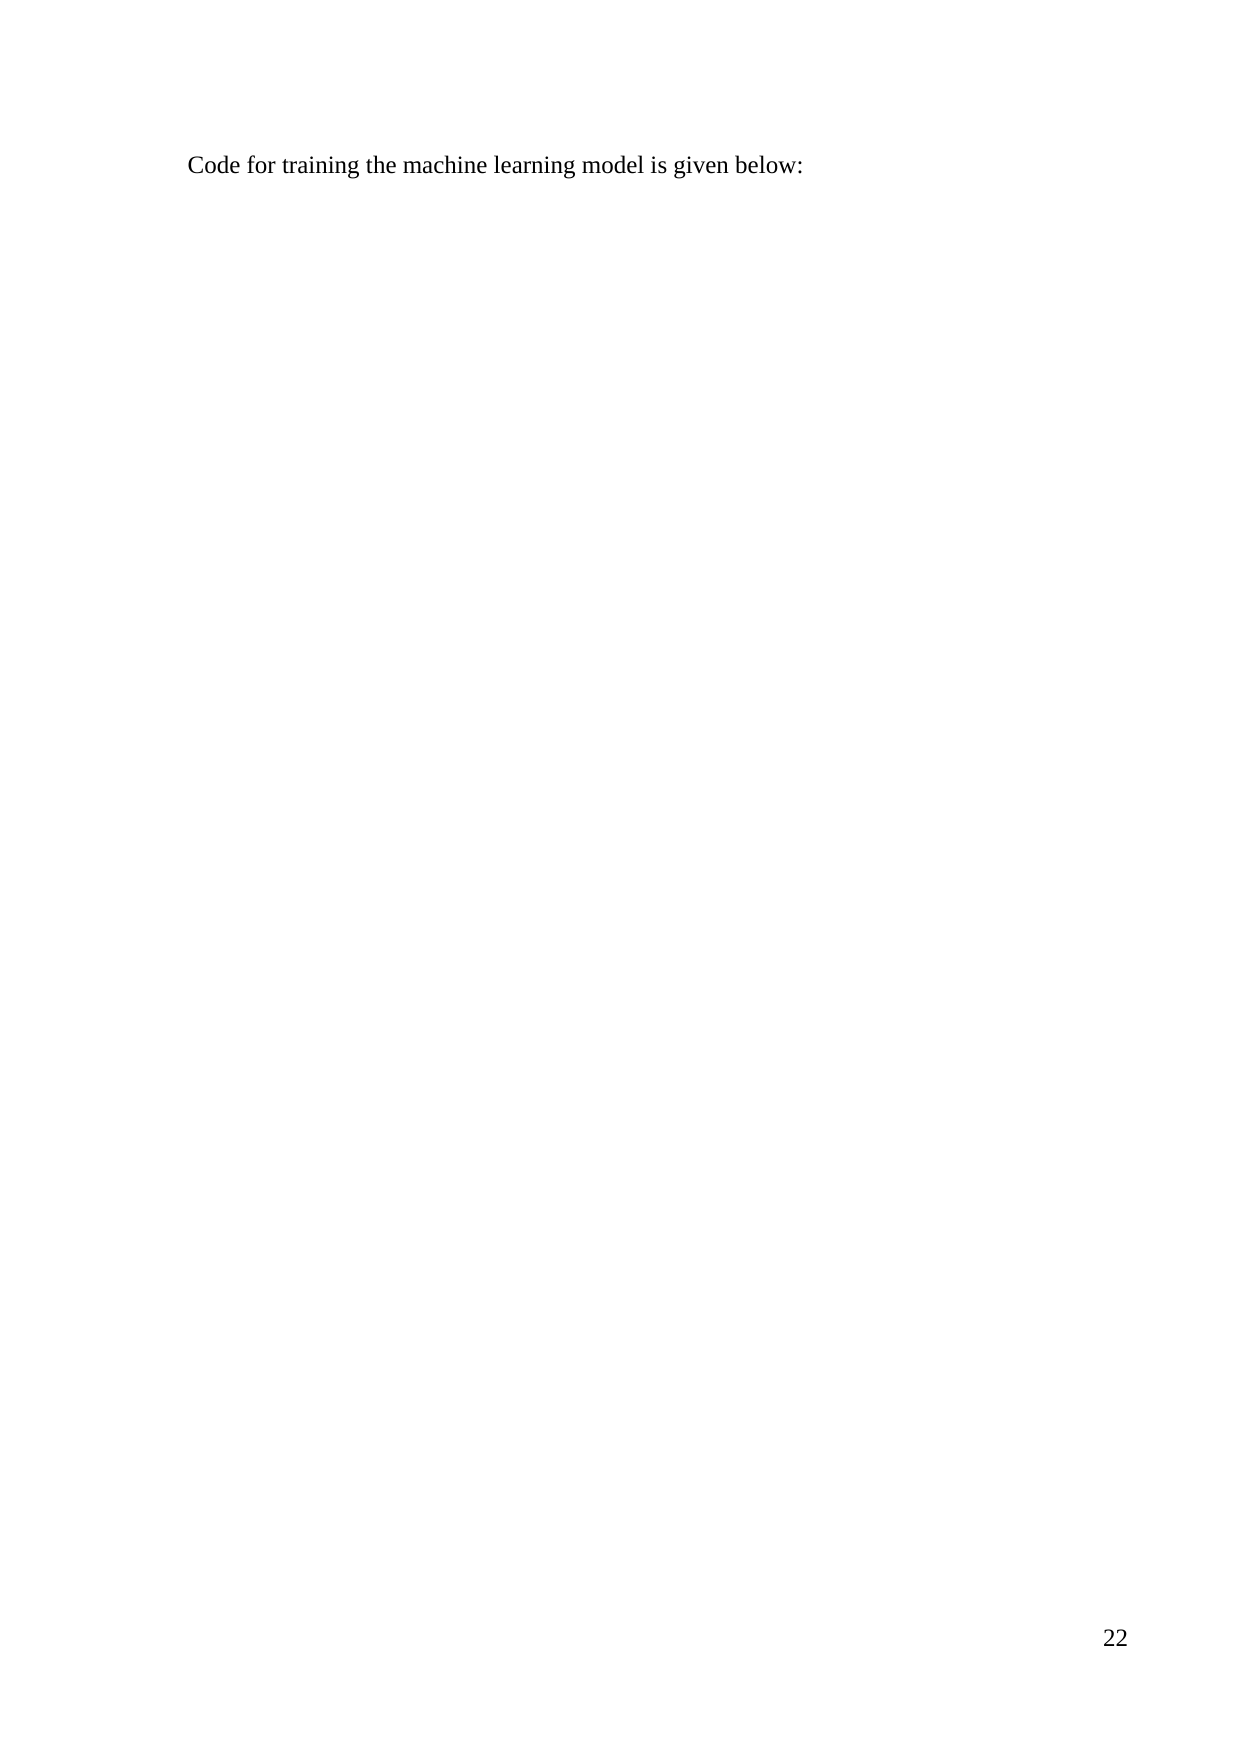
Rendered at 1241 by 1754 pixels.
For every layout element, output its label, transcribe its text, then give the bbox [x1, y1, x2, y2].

text Code for training the machine learning model is given below: [187, 150, 1128, 179]
